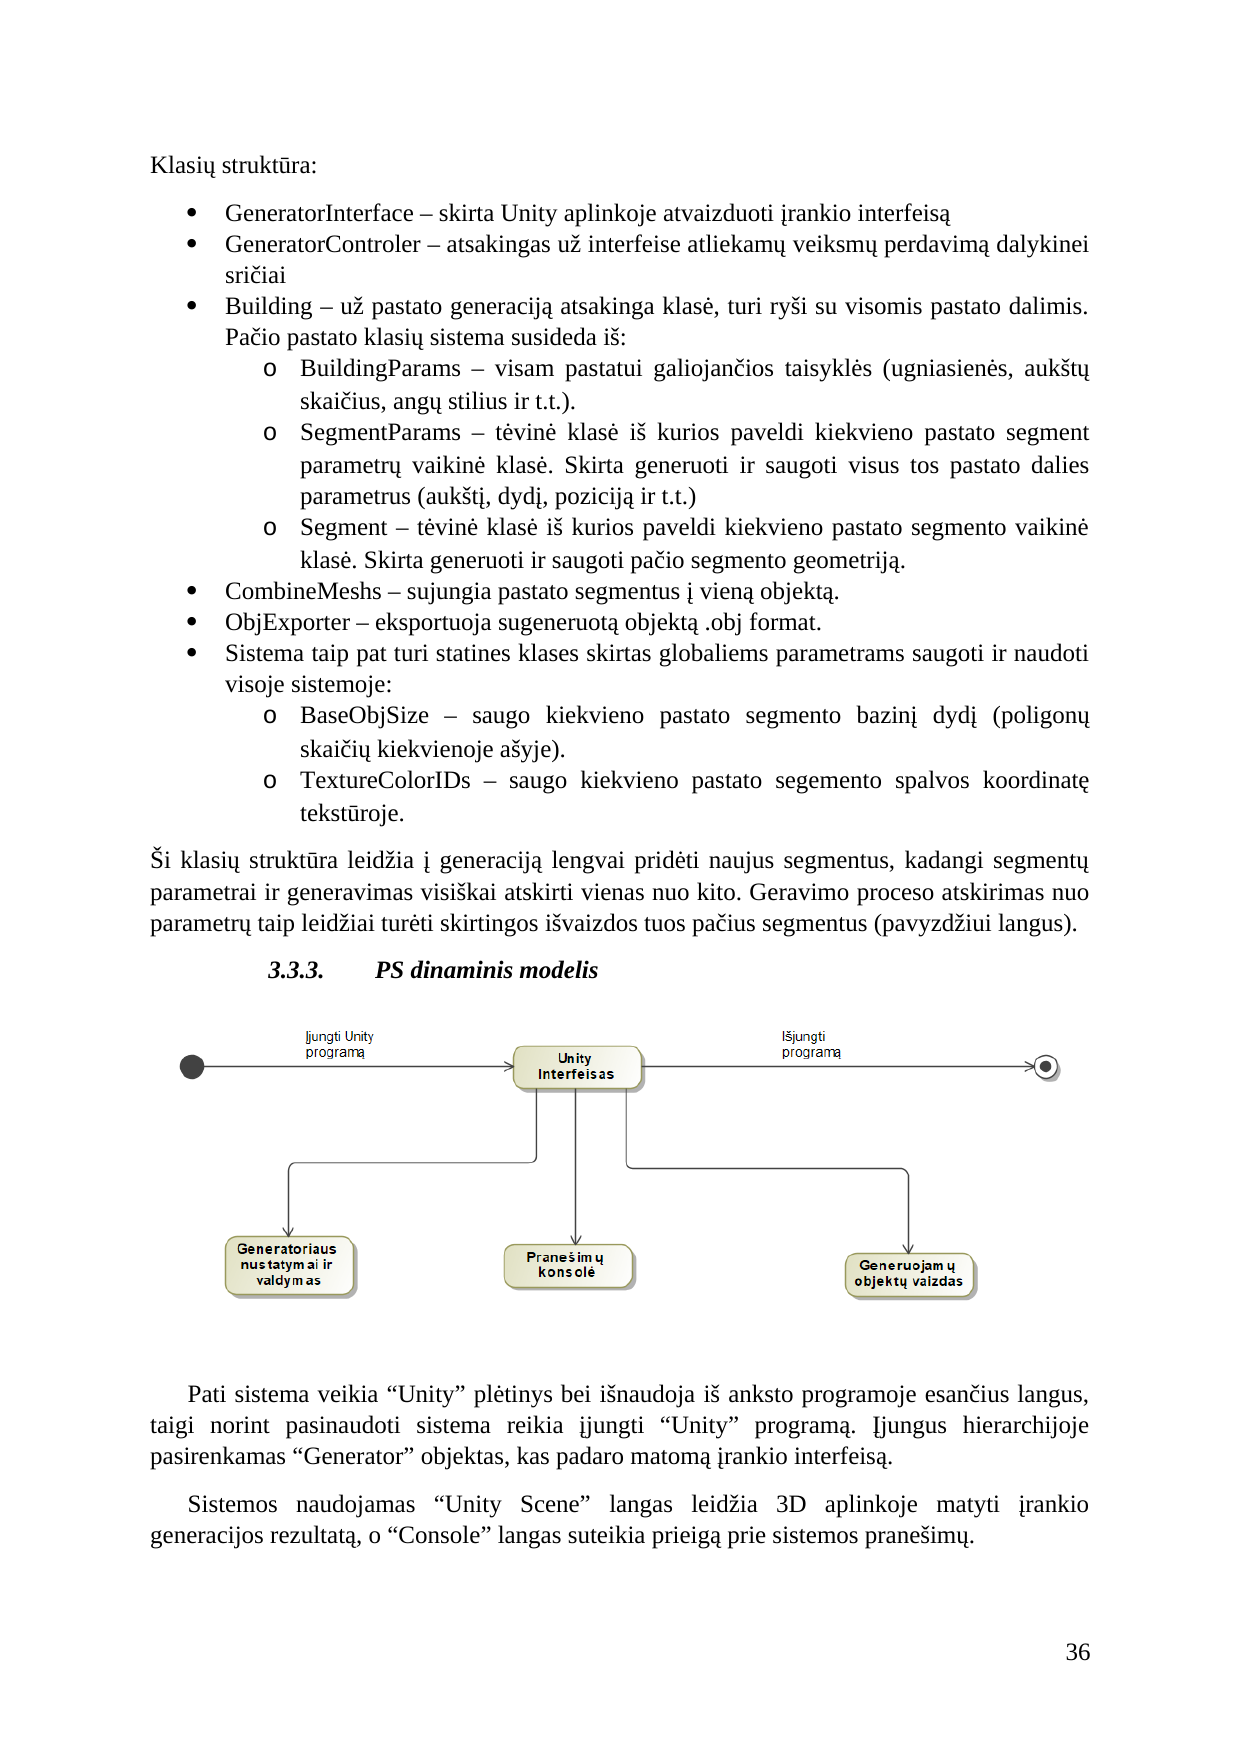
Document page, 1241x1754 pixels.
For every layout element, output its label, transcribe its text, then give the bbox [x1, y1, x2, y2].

list TextureColorIDs – saugo kiekvieno pastato segemento spalvos koordinatę tekstūroje. [262, 765, 1090, 827]
text Klasių struktūra: [150, 150, 1090, 179]
text Pati sistema veikia “Unity” plėtinys bei išnaudoja iš anksto programoje esančius langus, taigi norint pasinaudoti sistema reikia įjungti “Unity” programą. Įjungus hierarchijoje pasirenkamas “Generator” objektas, kas padaro matomą įrankio interfeisą. [150, 1379, 1090, 1470]
subtitle PS dinaminis modelis [268, 955, 1090, 984]
text Ši klasių struktūra leidžia į generaciją lengvai pridėti naujus segmentus, kadangi segmentų parametrai ir generavimas visiškai atskirti vienas nuo kito. Geravimo proceso atskirimas nuo parametrų taip leidžiai turėti skirtingos išvaizdos tuos pačius segmentus (pavyzdžiui langus). [150, 846, 1090, 936]
list GeneratorControler – atsakingas už interfeise atliekamų veiksmų perdavimą dalykinei sričiai [187, 229, 1090, 288]
list Sistema taip pat turi statines klases skirtas globaliems parametrams saugoti ir naudoti visoje sistemoje: [187, 638, 1090, 698]
list CombineMeshs – sujungia pastato segmentus į vieną objektą. [187, 576, 1090, 605]
text Sistemos naudojamas “Unity Scene” langas leidžia 3D aplinkoje matyti įrankio generacijos rezultatą, o “Console” langas suteikia prieigą prie sistemos pranešimų. [150, 1489, 1090, 1549]
list BuildingParams – visam pastatui galiojančios taisyklės (ugniasienės, aukštų skaičius, angų stilius ir t.t.). [262, 353, 1090, 415]
list GeneratorInterface – skirta Unity aplinkoje atvaizduoti įrankio interfeisą [187, 198, 1090, 226]
list Building – už pastato generaciją atsakinga klasė, turi ryši su visomis pastato dalimis. Pačio pastato klasių sistema susideda iš: [187, 291, 1090, 351]
list SegmentParams – tėvinė klasė iš kurios paveldi kiekvieno pastato segment parametrų vaikinė klasė. Skirta generuoti ir saugoti visus tos pastato dalies parametrus (aukštį, dydį, poziciją ir t.t.) [262, 417, 1090, 510]
picture [150, 1012, 1091, 1313]
list Segment – tėvinė klasė iš kurios paveldi kiekvieno pastato segmento vaikinė klasė. Skirta generuoti ir saugoti pačio segmento geometriją. [262, 512, 1090, 574]
list ObjExporter – eksportuoja sugeneruotą objektą .obj format. [187, 607, 1090, 636]
list BaseObjSize – saugo kiekvieno pastato segmento bazinį dydį (poligonų skaičių kiekvienoje ašyje). [262, 701, 1090, 762]
